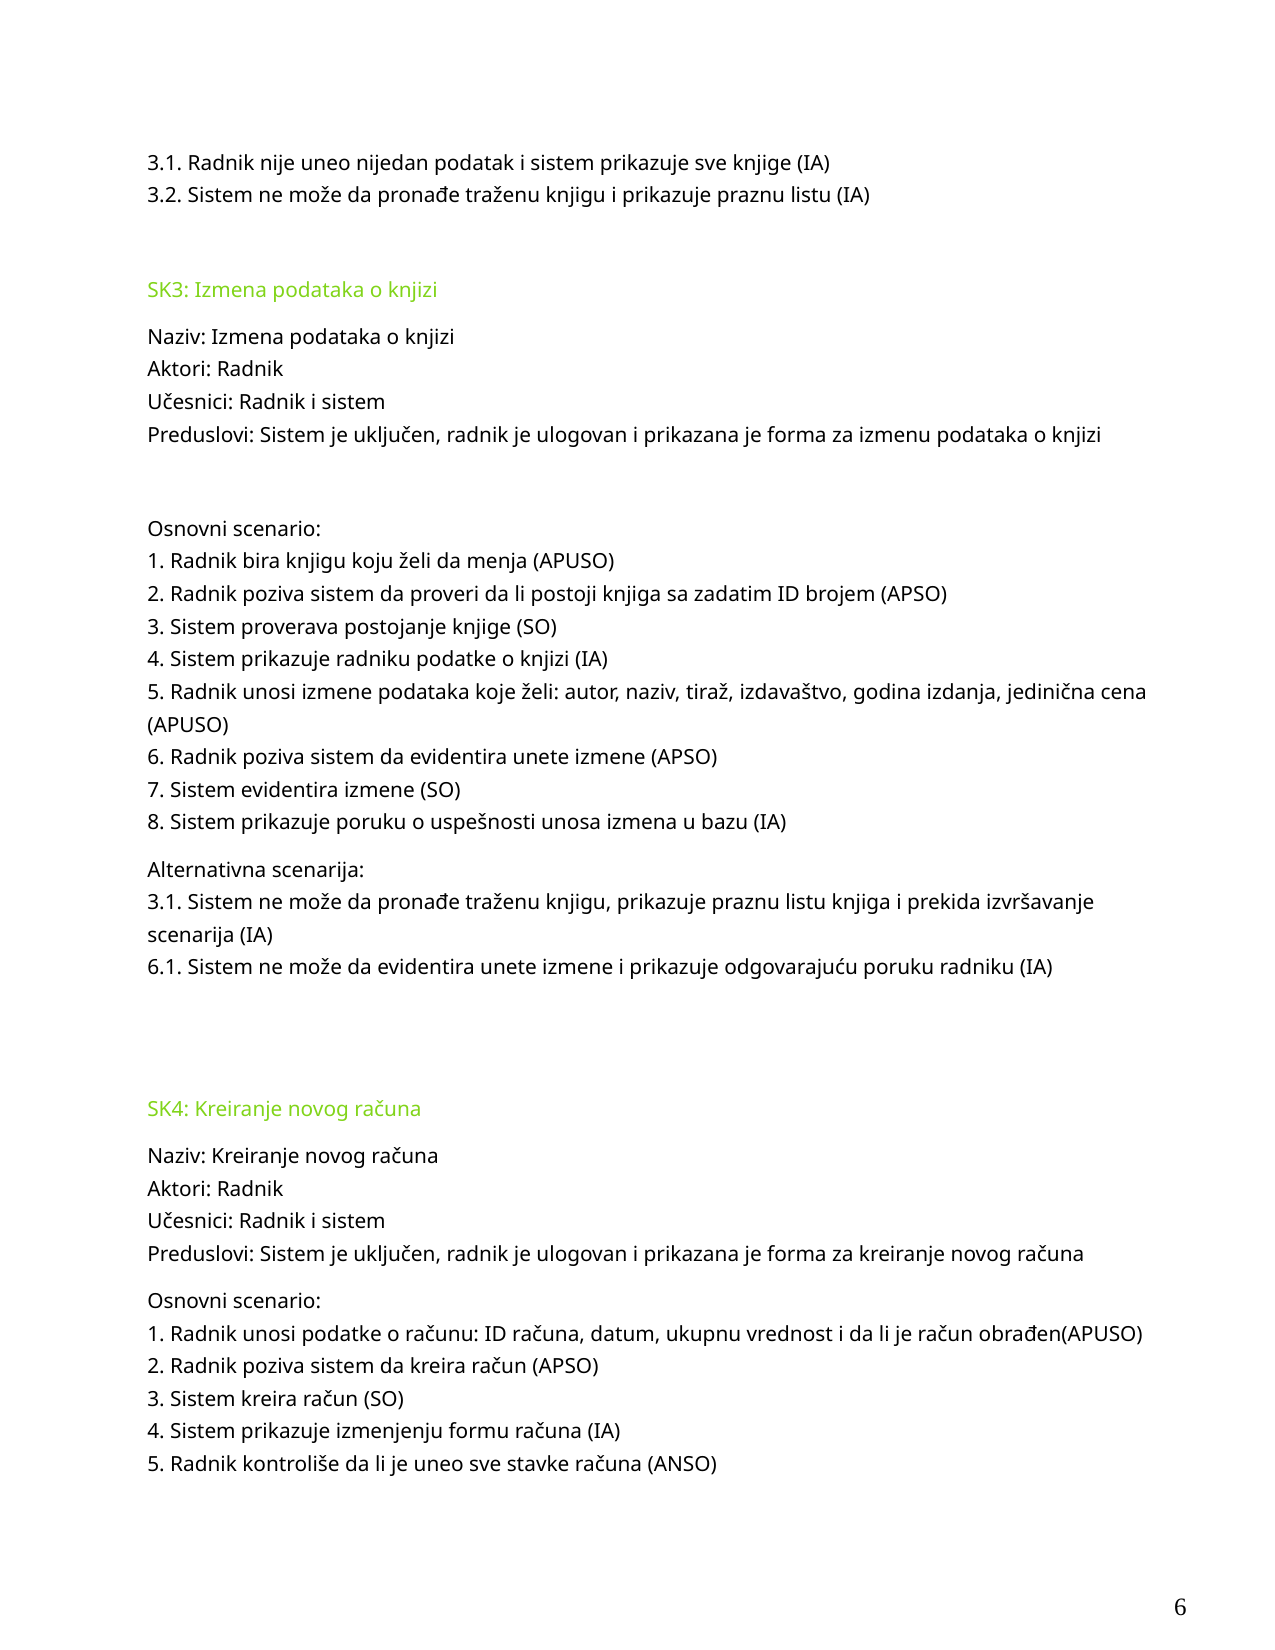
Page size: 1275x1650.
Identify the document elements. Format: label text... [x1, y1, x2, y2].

text SK4: Kreiranje novog računa [147, 1094, 1186, 1122]
text Alternativna scenarija: 3.1. Sistem ne može da pronađe traženu knjigu, prikazuje praznu listu knjiga i prekida izvršavanje scenarija (IA) 6.1. Sistem ne može da evidentira unete izmene i prikazuje odgovarajuću poruku radniku (IA) [147, 855, 1186, 981]
text Naziv: Kreiranje novog računa Aktori: Radnik Učesnici: Radnik i sistem Preduslovi: Sistem je uključen, radnik je ulogovan i prikazana je forma za kreiranje novog računa [147, 1141, 1186, 1267]
text SK3: Izmena podataka o knjizi [147, 275, 1186, 303]
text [147, 148, 1186, 209]
text Naziv: Izmena podataka o knjizi Aktori: Radnik Učesnici: Radnik i sistem Preduslovi: Sistem je uključen, radnik je ulogovan i prikazana je forma za izmenu podataka o knjizi [147, 322, 1186, 448]
text Osnovni scenario: 1. Radnik bira knjigu koju želi da menja (APUSO) 2. Radnik poziva sistem da proveri da li postoji knjiga sa zadatim ID brojem (APSO) 3. Sistem proverava postojanje knjige (SO) 4. Sistem prikazuje radniku podatke o knjizi (IA) 5. Radnik unosi izmene podataka koje želi: autor, naziv, tiraž, izdavaštvo, godina izdanja, jedinična cena (APUSO) 6. Radnik poziva sistem da evidentira unete izmene (APSO) 7. Sistem evidentira izmene (SO) 8. Sistem prikazuje poruku o uspešnosti unosa izmena u bazu (IA) [147, 514, 1186, 836]
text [147, 1286, 1186, 1478]
